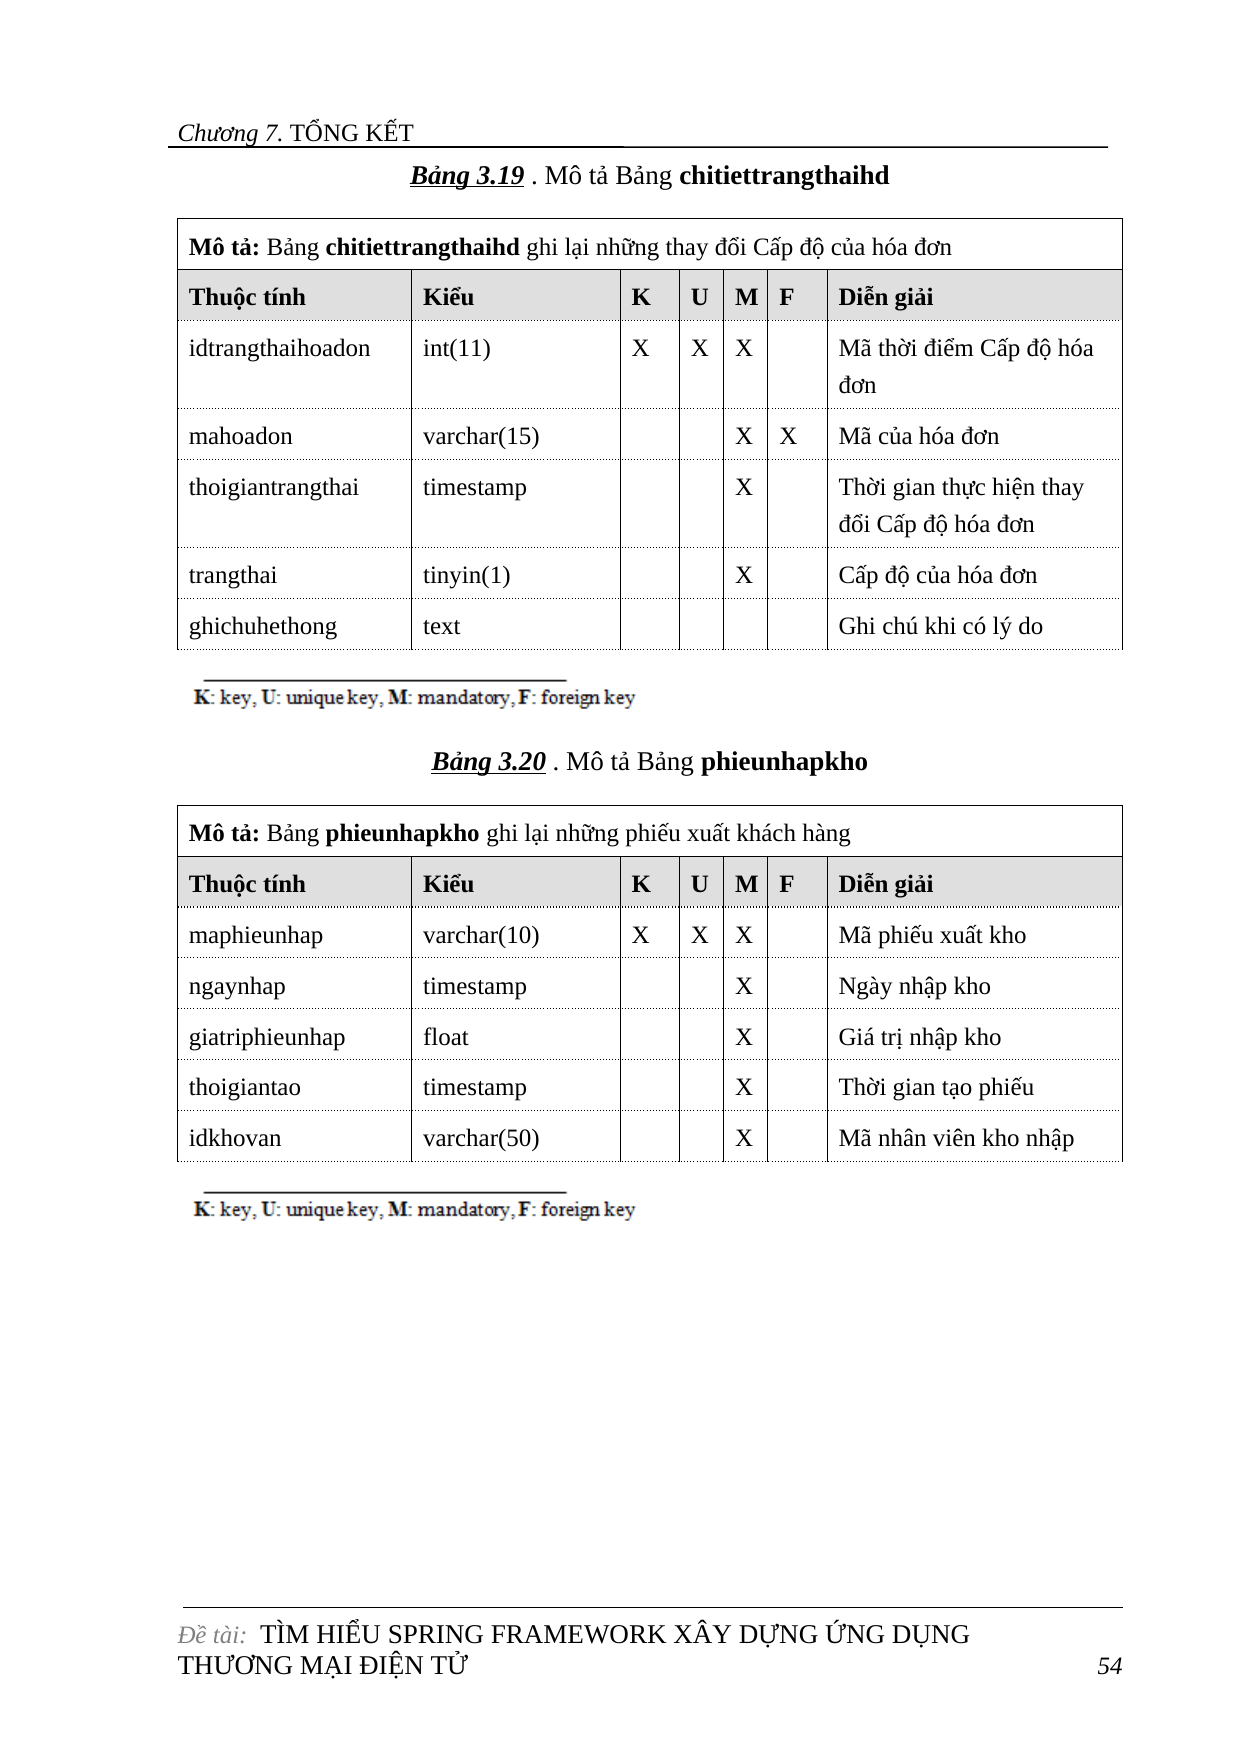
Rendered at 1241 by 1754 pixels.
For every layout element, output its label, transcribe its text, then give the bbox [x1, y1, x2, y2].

table_cell X [724, 957, 767, 1008]
table_cell [680, 459, 723, 547]
table_cell Ghi chú khi có lý do [828, 598, 1122, 648]
table_cell Thuộc tính [178, 270, 411, 320]
table_cell varchar(15) [412, 408, 620, 459]
table_cell text [412, 598, 620, 648]
table_cell [621, 1059, 679, 1110]
table_cell int(11) [412, 320, 620, 408]
table_cell [680, 1110, 723, 1161]
table_cell [680, 598, 723, 648]
table_cell [768, 547, 827, 598]
table_cell Diễn giải [828, 270, 1122, 320]
table_cell [768, 1059, 827, 1110]
table_cell [680, 547, 723, 598]
table_cell Thời gian tạo phiếu [828, 1059, 1122, 1110]
table_cell K [621, 857, 679, 906]
table_cell Mã của hóa đơn [828, 408, 1122, 459]
table_cell [768, 320, 827, 408]
table_cell X [724, 1059, 767, 1110]
table_cell varchar(50) [412, 1110, 620, 1161]
table_cell X [621, 906, 679, 957]
table_cell U [680, 857, 723, 906]
table_cell [621, 408, 679, 459]
table_cell X [621, 320, 679, 408]
table_cell Giá trị nhập kho [828, 1008, 1122, 1059]
table_cell X [724, 320, 767, 408]
table_cell mahoadon [178, 408, 411, 459]
table_cell [621, 547, 679, 598]
table_cell Kiểu [412, 857, 620, 906]
table_cell timestamp [412, 459, 620, 547]
table_cell M [724, 270, 767, 320]
table_cell Kiểu [412, 270, 620, 320]
table_cell [680, 957, 723, 1008]
table_cell trangthai [178, 547, 411, 598]
table_cell F [768, 857, 827, 906]
table_cell F [768, 270, 827, 320]
table_cell thoigiantao [178, 1059, 411, 1110]
table_cell [768, 1008, 827, 1059]
table_cell K [621, 270, 679, 320]
table_cell [177, 649, 1122, 733]
table_cell [621, 1110, 679, 1161]
table_cell X [724, 459, 767, 547]
table_cell X [724, 547, 767, 598]
table_cell [724, 598, 767, 648]
table_cell varchar(10) [412, 906, 620, 957]
table_cell X [768, 408, 827, 459]
table_header Mô tả: Bảng phieunhapkho ghi lại những phiếu xuất khách hàng [178, 806, 1122, 856]
table_cell [621, 598, 679, 648]
text Bảng 3.19 . Mô tả Bảng chitiettrangthaihd [177, 159, 1122, 190]
table_cell idkhovan [178, 1110, 411, 1161]
table_cell X [680, 906, 723, 957]
picture [188, 662, 644, 725]
table_cell timestamp [412, 957, 620, 1008]
table_cell Mã nhân viên kho nhập [828, 1110, 1122, 1161]
table_cell [177, 1161, 1122, 1245]
table_cell Diễn giải [828, 857, 1122, 906]
table_cell [680, 1059, 723, 1110]
table_cell maphieunhap [178, 906, 411, 957]
table_cell Thuộc tính [178, 857, 411, 906]
table_cell X [724, 1110, 767, 1161]
table_cell float [412, 1008, 620, 1059]
table_cell giatriphieunhap [178, 1008, 411, 1059]
table_cell X [724, 408, 767, 459]
table_cell idtrangthaihoadon [178, 320, 411, 408]
table_cell M [724, 857, 767, 906]
table_cell X [724, 906, 767, 957]
table_cell Mã phiếu xuất kho [828, 906, 1122, 957]
table_cell [680, 408, 723, 459]
picture [188, 1174, 644, 1237]
table_cell Ngày nhập kho [828, 957, 1122, 1008]
table_cell thoigiantrangthai [178, 459, 411, 547]
table_cell [621, 1008, 679, 1059]
table_cell [768, 1110, 827, 1161]
table_cell [768, 906, 827, 957]
table_cell ghichuhethong [178, 598, 411, 648]
table_cell U [680, 270, 723, 320]
table_cell [768, 459, 827, 547]
table_cell Cấp độ của hóa đơn [828, 547, 1122, 598]
table_cell [680, 1008, 723, 1059]
text Bảng 3.20 . Mô tả Bảng phieunhapkho [177, 746, 1122, 777]
table_cell [768, 598, 827, 648]
table_cell [621, 459, 679, 547]
table_cell Thời gian thực hiện thay đổi Cấp độ hóa đơn [828, 459, 1122, 547]
table_cell timestamp [412, 1059, 620, 1110]
table_cell X [680, 320, 723, 408]
table_header Mô tả: Bảng chitiettrangthaihd ghi lại những thay đổi Cấp độ của hóa đơn [178, 219, 1122, 269]
table_cell [621, 957, 679, 1008]
table_cell [768, 957, 827, 1008]
table_cell ngaynhap [178, 957, 411, 1008]
table_cell Mã thời điểm Cấp độ hóa đơn [828, 320, 1122, 408]
table_cell tinyin(1) [412, 547, 620, 598]
table_cell X [724, 1008, 767, 1059]
